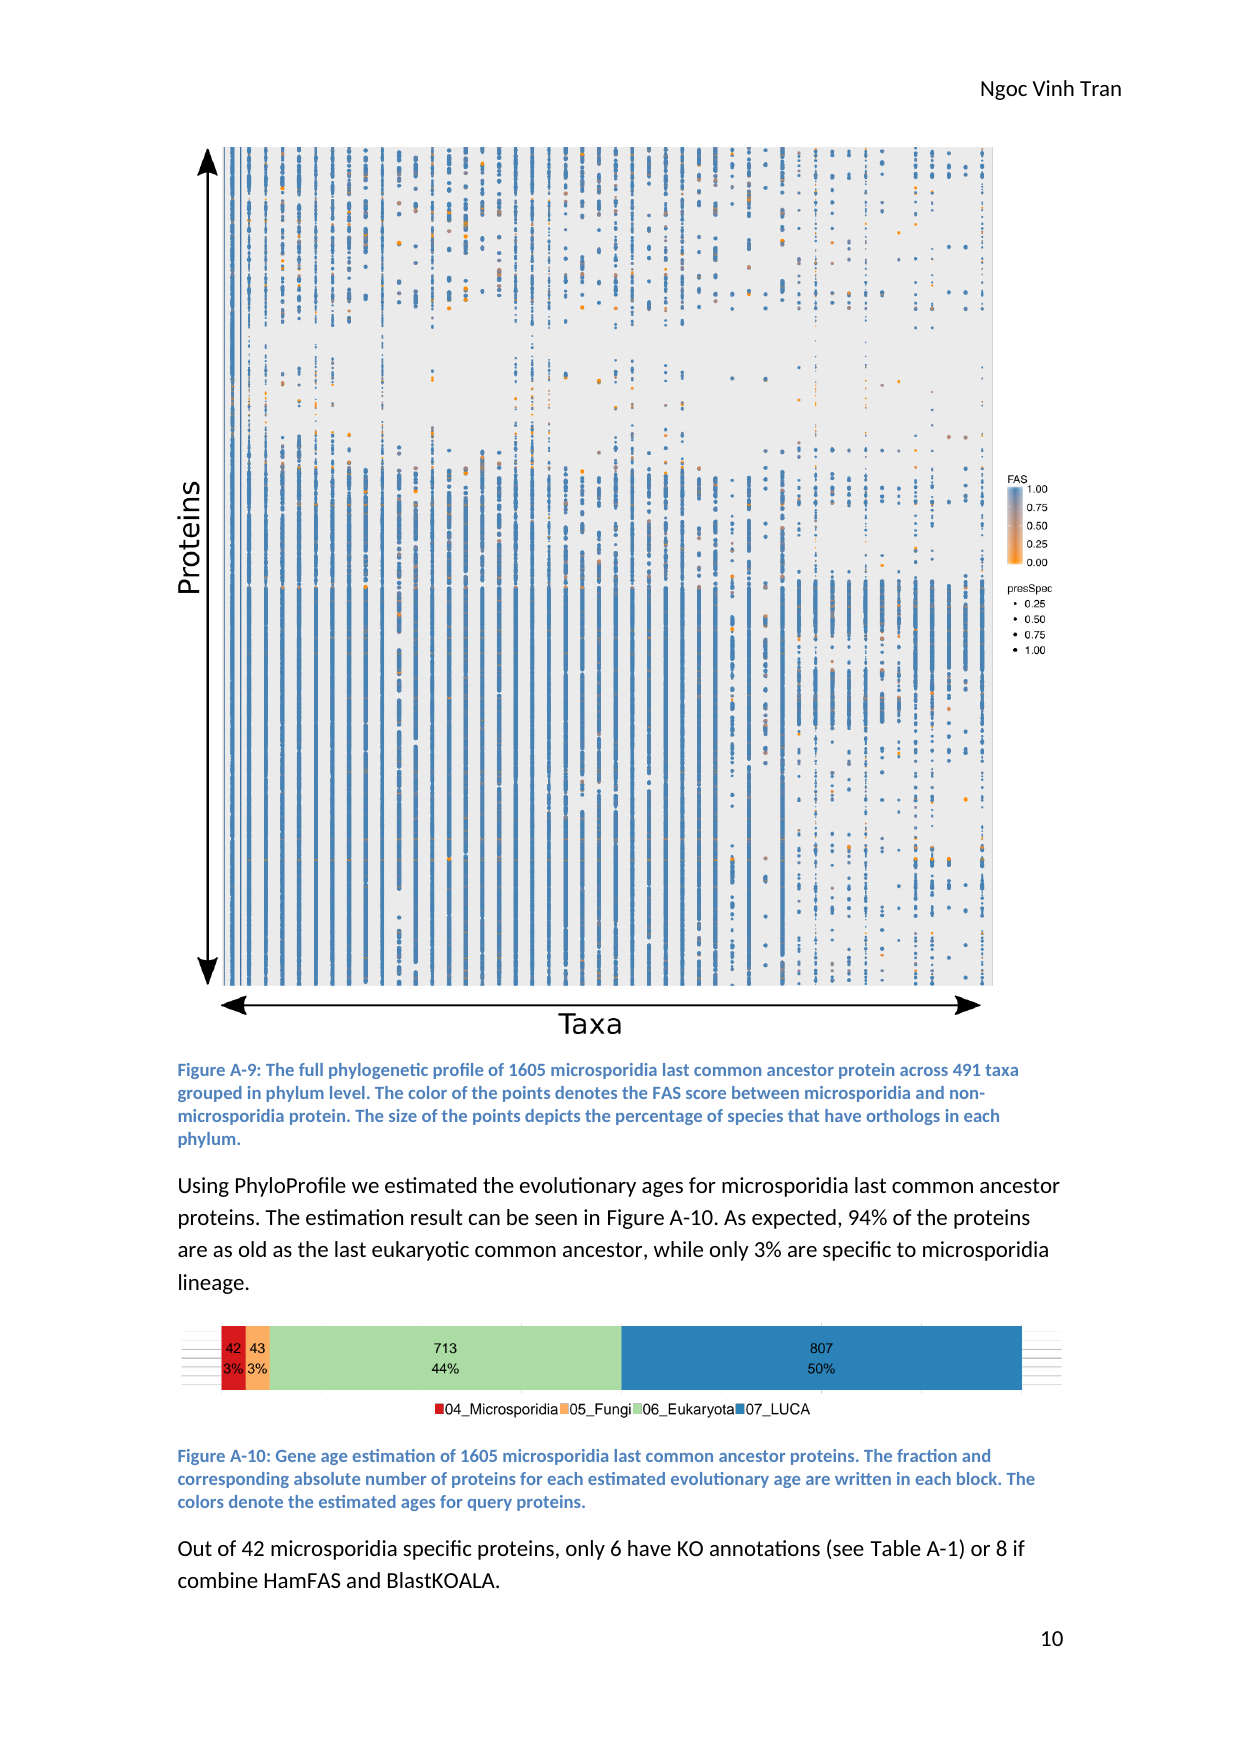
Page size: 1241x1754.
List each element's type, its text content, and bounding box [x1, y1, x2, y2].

text Using PhyloProfile we estimated the evolutionary ages for microsporidia last common ancestor proteins. The estimation result can be seen in Figure A-10. As expected, 94% of the proteins are as old as the last eukaryotic common ancestor, while only 3% are specific to microsporidia lineage. [177, 1171, 1063, 1296]
picture [177, 147, 1052, 1034]
text Out of 42 microsporidia specific proteins, only 6 have KO annotations (see Table A-1) or 8 if combine HamFAS and BlastKOALA. [177, 1534, 1063, 1594]
text Figure A-9: The full phylogenetic profile of 1605 microsporidia last common ancestor protein across 491 taxa grouped in phylum level. The color of the points denotes the FAS score between microsporidia and non-microsporidia protein. The size of the points depicts the percentage of species that have orthologs in each phylum. [177, 1058, 1063, 1150]
text Figure A-10: Gene age estimation of 1605 microsporidia last common ancestor proteins. The fraction and corresponding absolute number of proteins for each estimated evolutionary age are written in each block. The colors denote the estimated ages for query proteins. [177, 1444, 1063, 1513]
